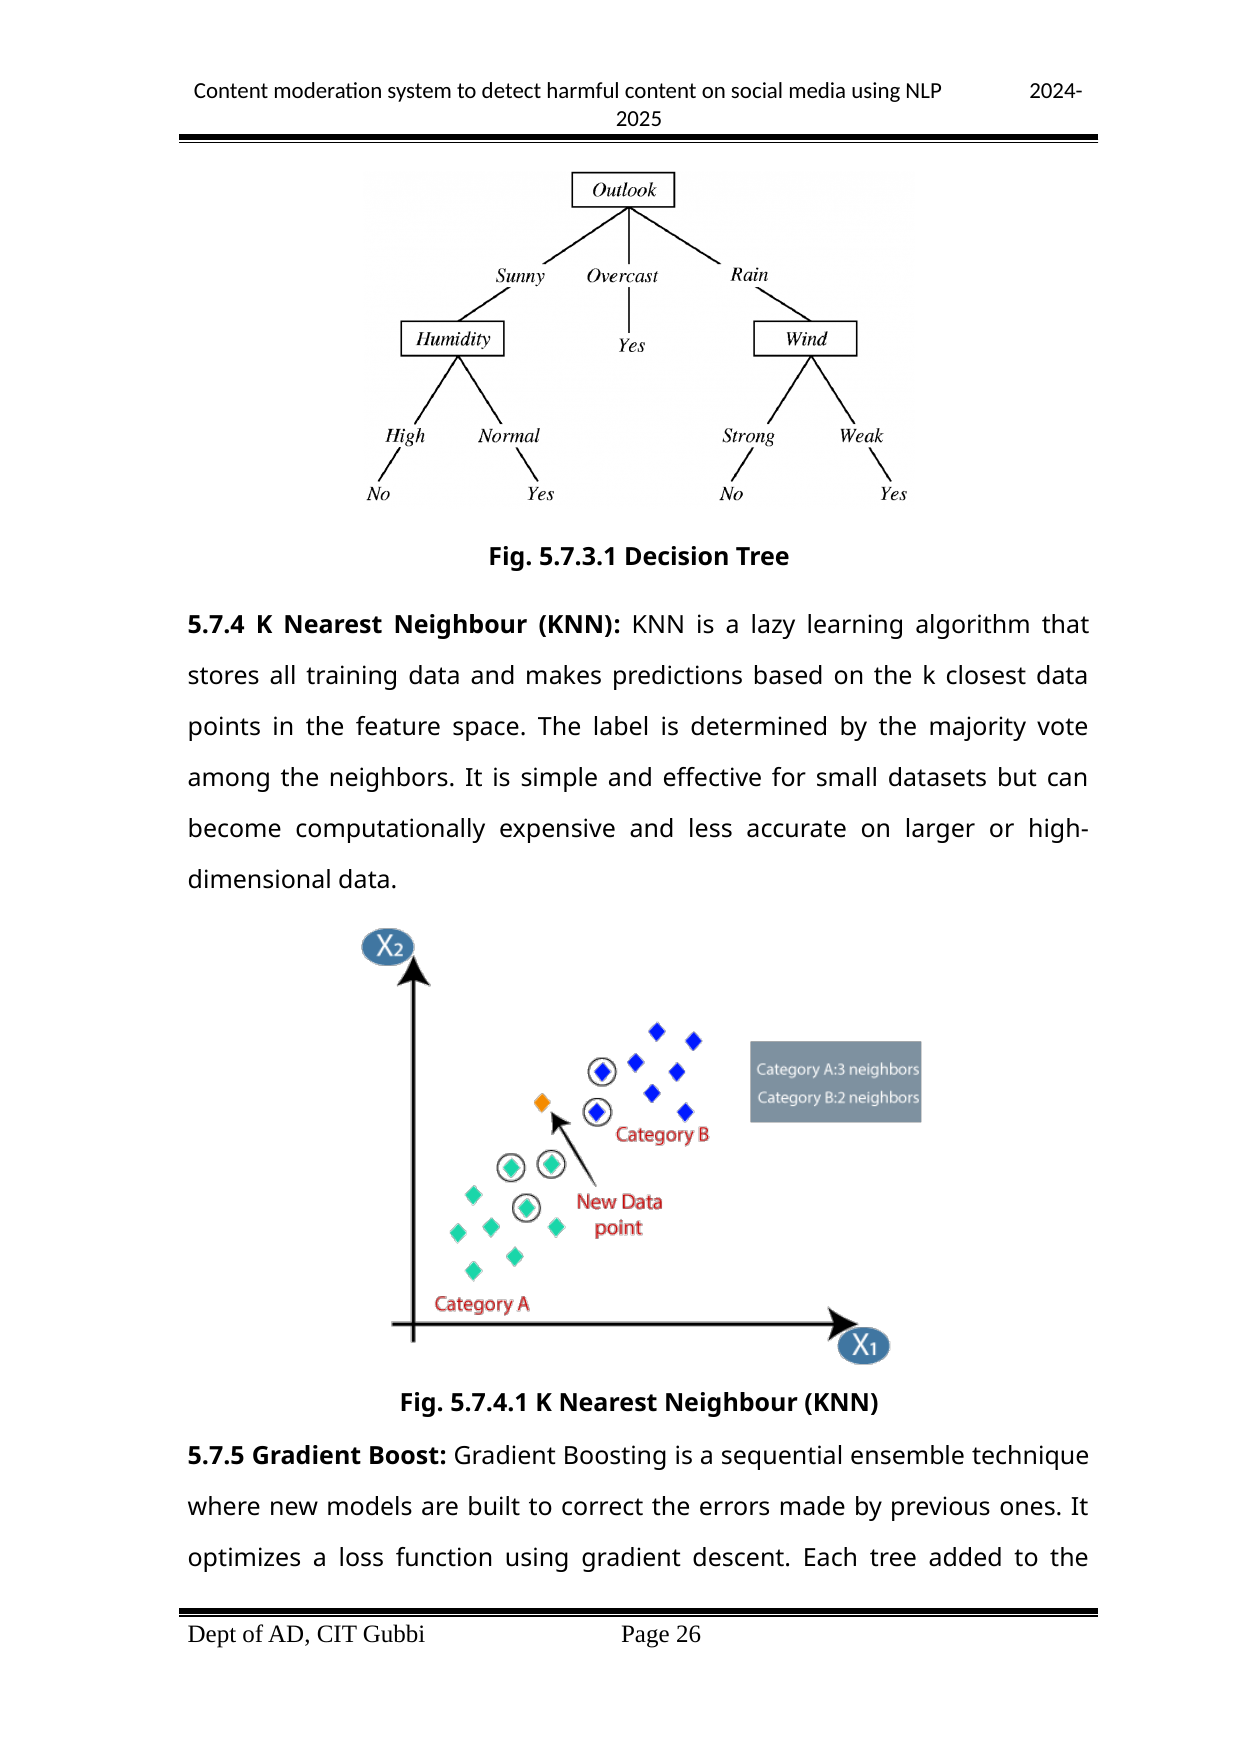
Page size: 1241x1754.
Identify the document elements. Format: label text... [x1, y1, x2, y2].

text Fig. 5.7.4.1 K Nearest Neighbour (KNN) [187, 1384, 1090, 1418]
subtitle 5.7.4 K Nearest Neighbour (KNN): KNN is a lazy learning algorithm that stores all training data and makes predictions based on the k closest data points in the feature space. The label is determined by the majority vote among the neighbors. It is simple and effective for small datasets but can become computationally expensive and less accurate on larger or high-dimensional data. [187, 607, 1090, 896]
text Fig. 5.7.3.1 Decision Tree [187, 539, 1090, 573]
picture [363, 171, 915, 509]
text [187, 1438, 1090, 1574]
picture [351, 917, 927, 1366]
